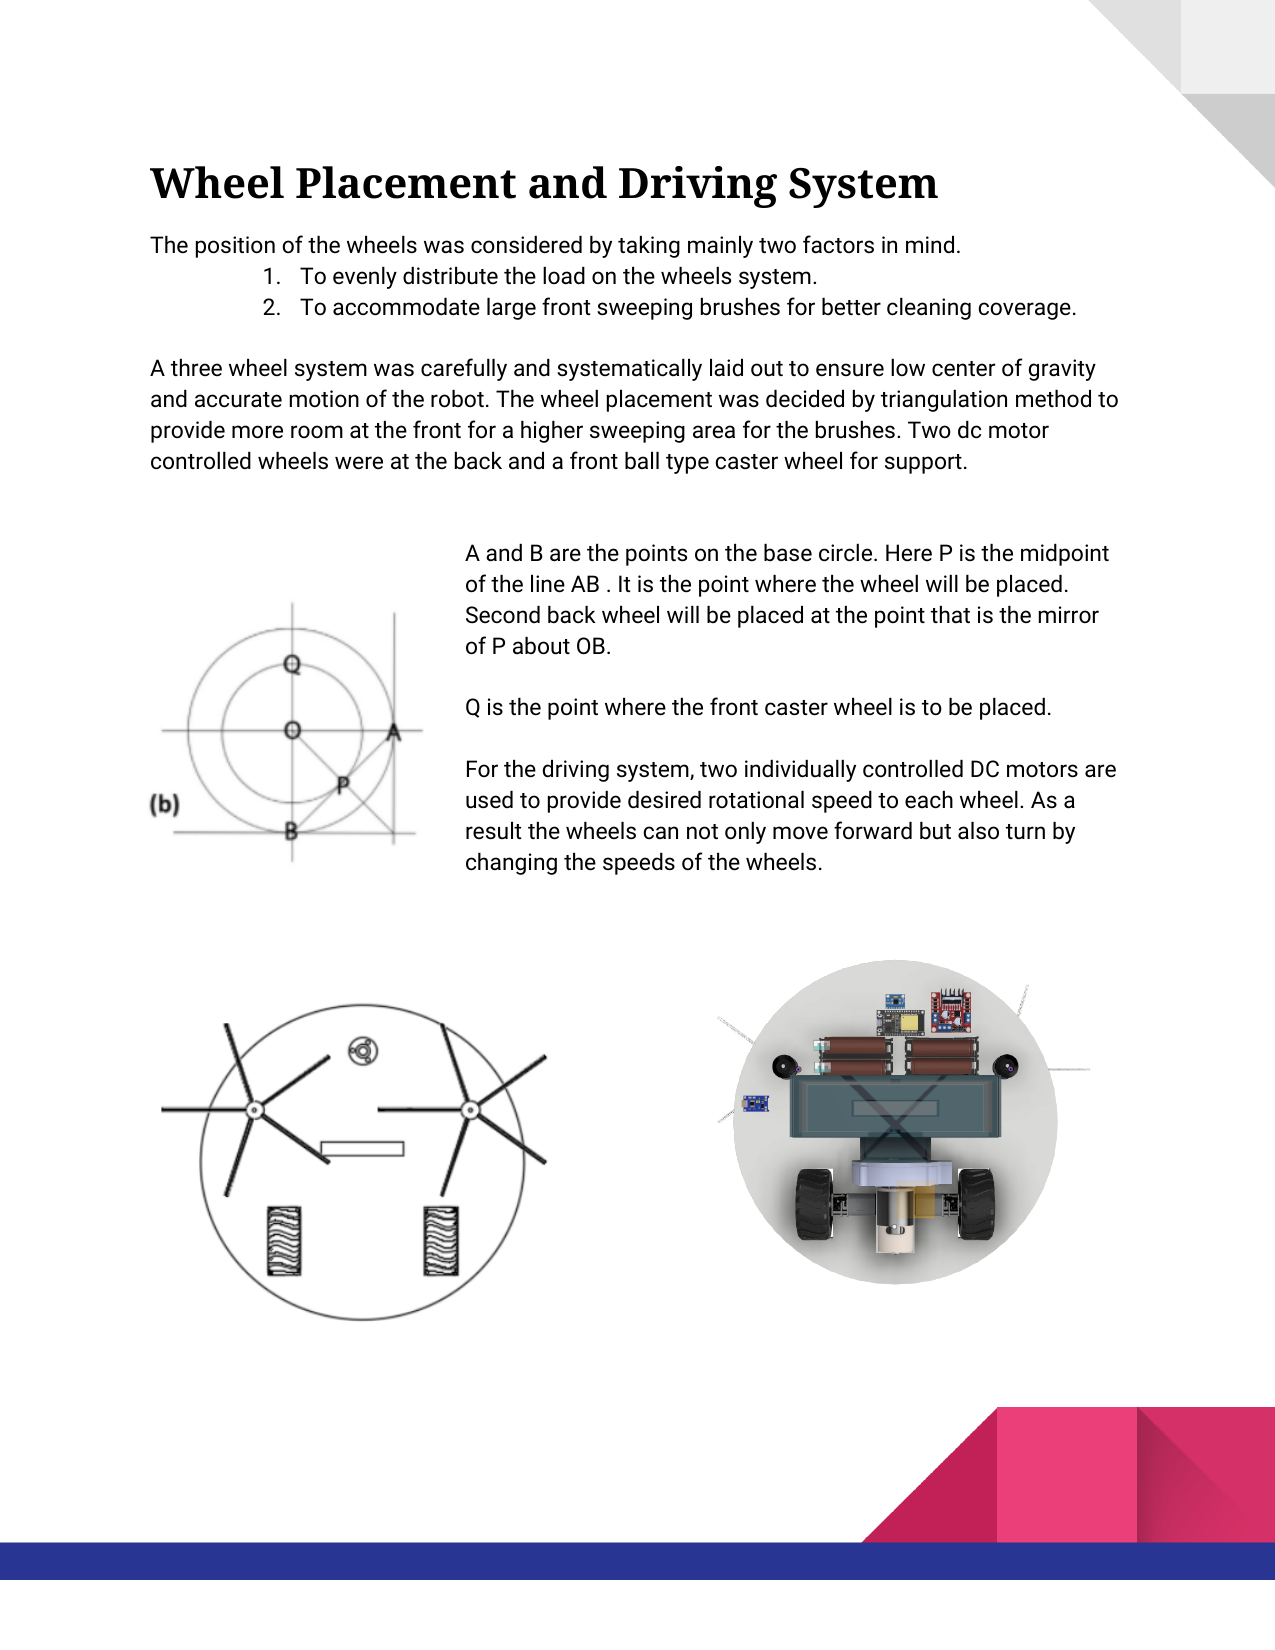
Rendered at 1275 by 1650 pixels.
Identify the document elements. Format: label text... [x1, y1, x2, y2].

picture [150, 970, 581, 1334]
list To accommodate large front sweeping brushes for better cleaning coverage. [262, 294, 1125, 321]
text Q is the point where the front caster wheel is to be placed. [447, 694, 1125, 721]
text The position of the wheels was considered by taking mainly two factors in mind. [150, 232, 1125, 259]
picture [0, 1405, 1275, 1580]
text For the driving system, two individually controlled DC motors are used to provide desired rotational speed to each wheel. As a result the wheels can not only move forward but also turn by changing the speeds of the wheels. [447, 756, 1125, 876]
picture [1087, 0, 1275, 188]
picture [131, 574, 447, 908]
list To evenly distribute the load on the wheels system. [262, 263, 1125, 290]
picture [693, 958, 1118, 1291]
text A three wheel system was carefully and systematically laid out to ensure low center of gravity and accurate motion of the robot. The wheel placement was decided by triangulation method to provide more room at the front for a higher sweeping area for the brushes. Two dc motor controlled wheels were at the back and a front ball type caster wheel for support. [150, 355, 1125, 475]
text A and B are the points on the base circle. Here P is the midpoint of the line AB . It is the point where the wheel will be placed. Second back wheel will be placed at the point that is the mirror of P about OB. [150, 540, 1125, 660]
subtitle Wheel Placement and Driving System [150, 154, 1125, 211]
